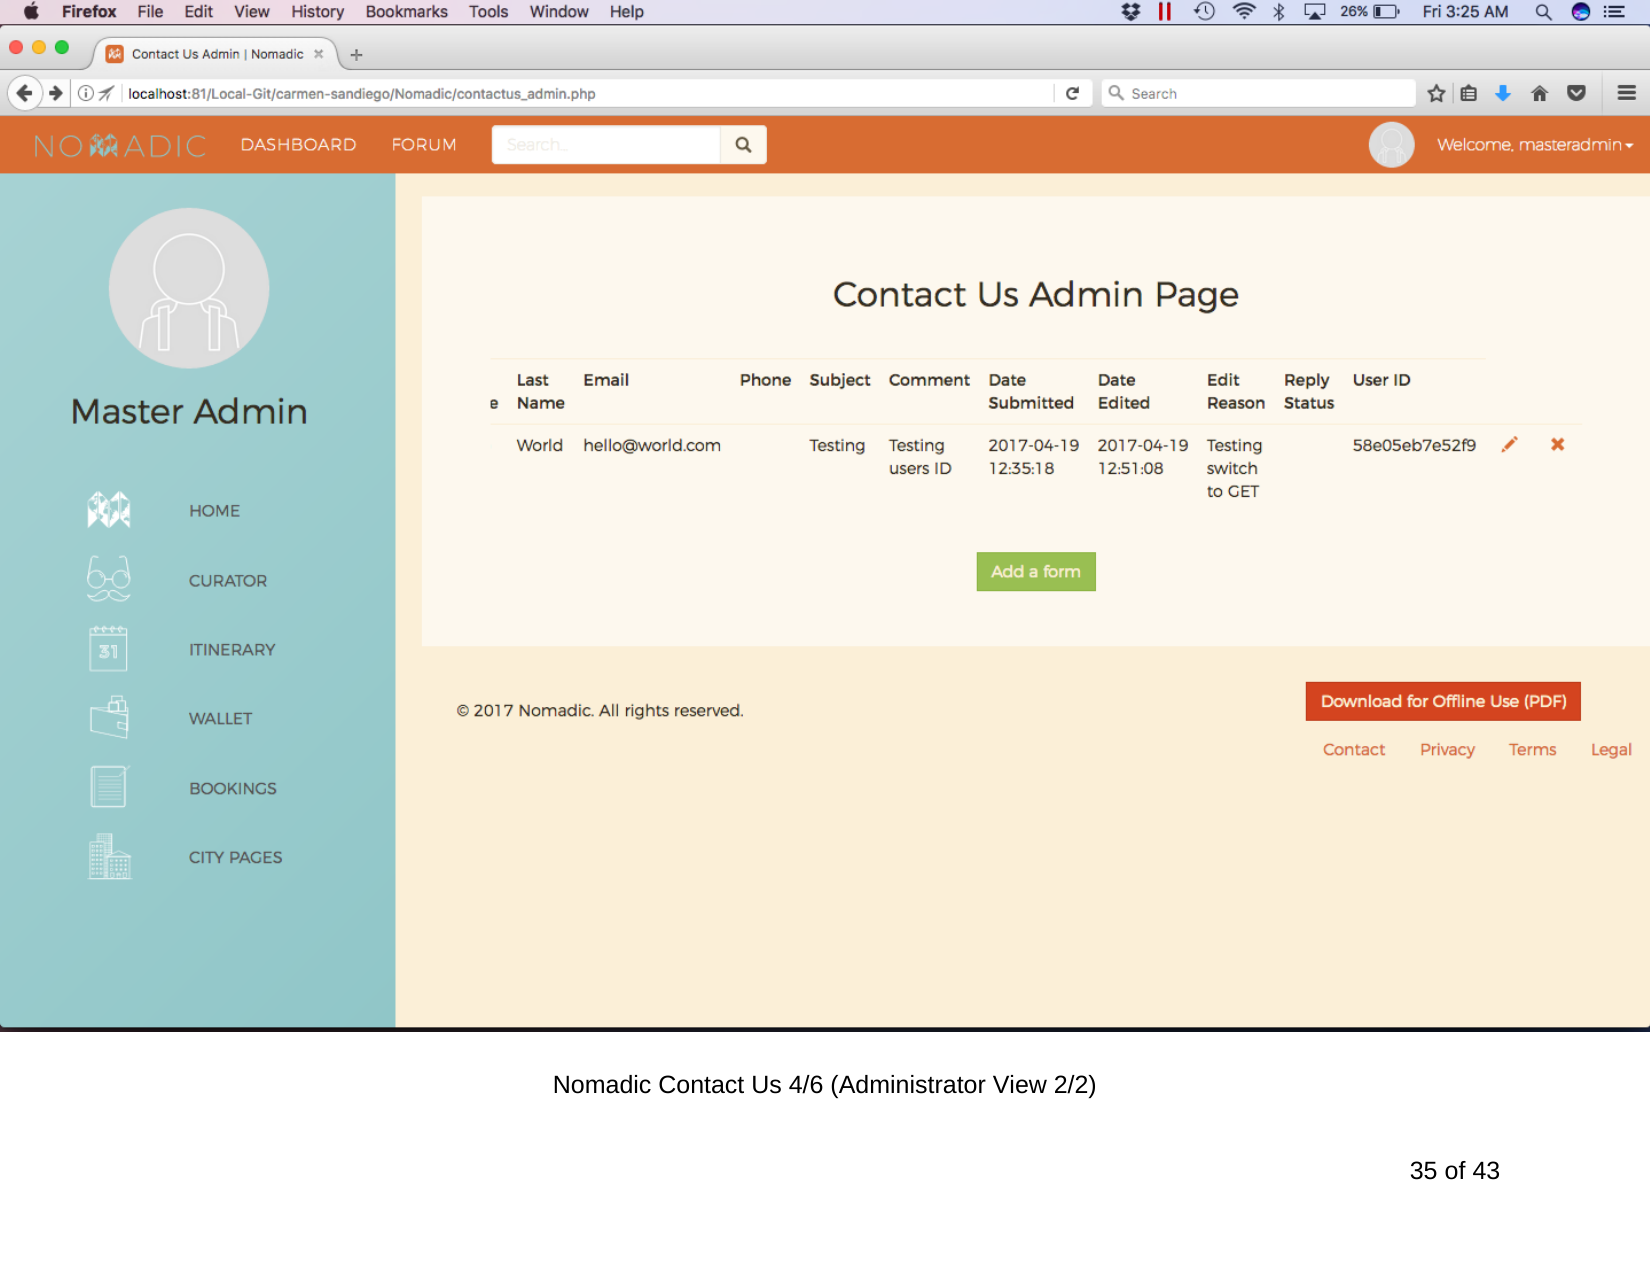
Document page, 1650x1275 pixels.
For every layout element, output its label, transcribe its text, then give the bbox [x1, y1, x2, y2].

text Nomadic Contact Us 4/6 (Administrator View 2/2) [150, 1032, 1500, 1099]
picture [0, 0, 1650, 1032]
